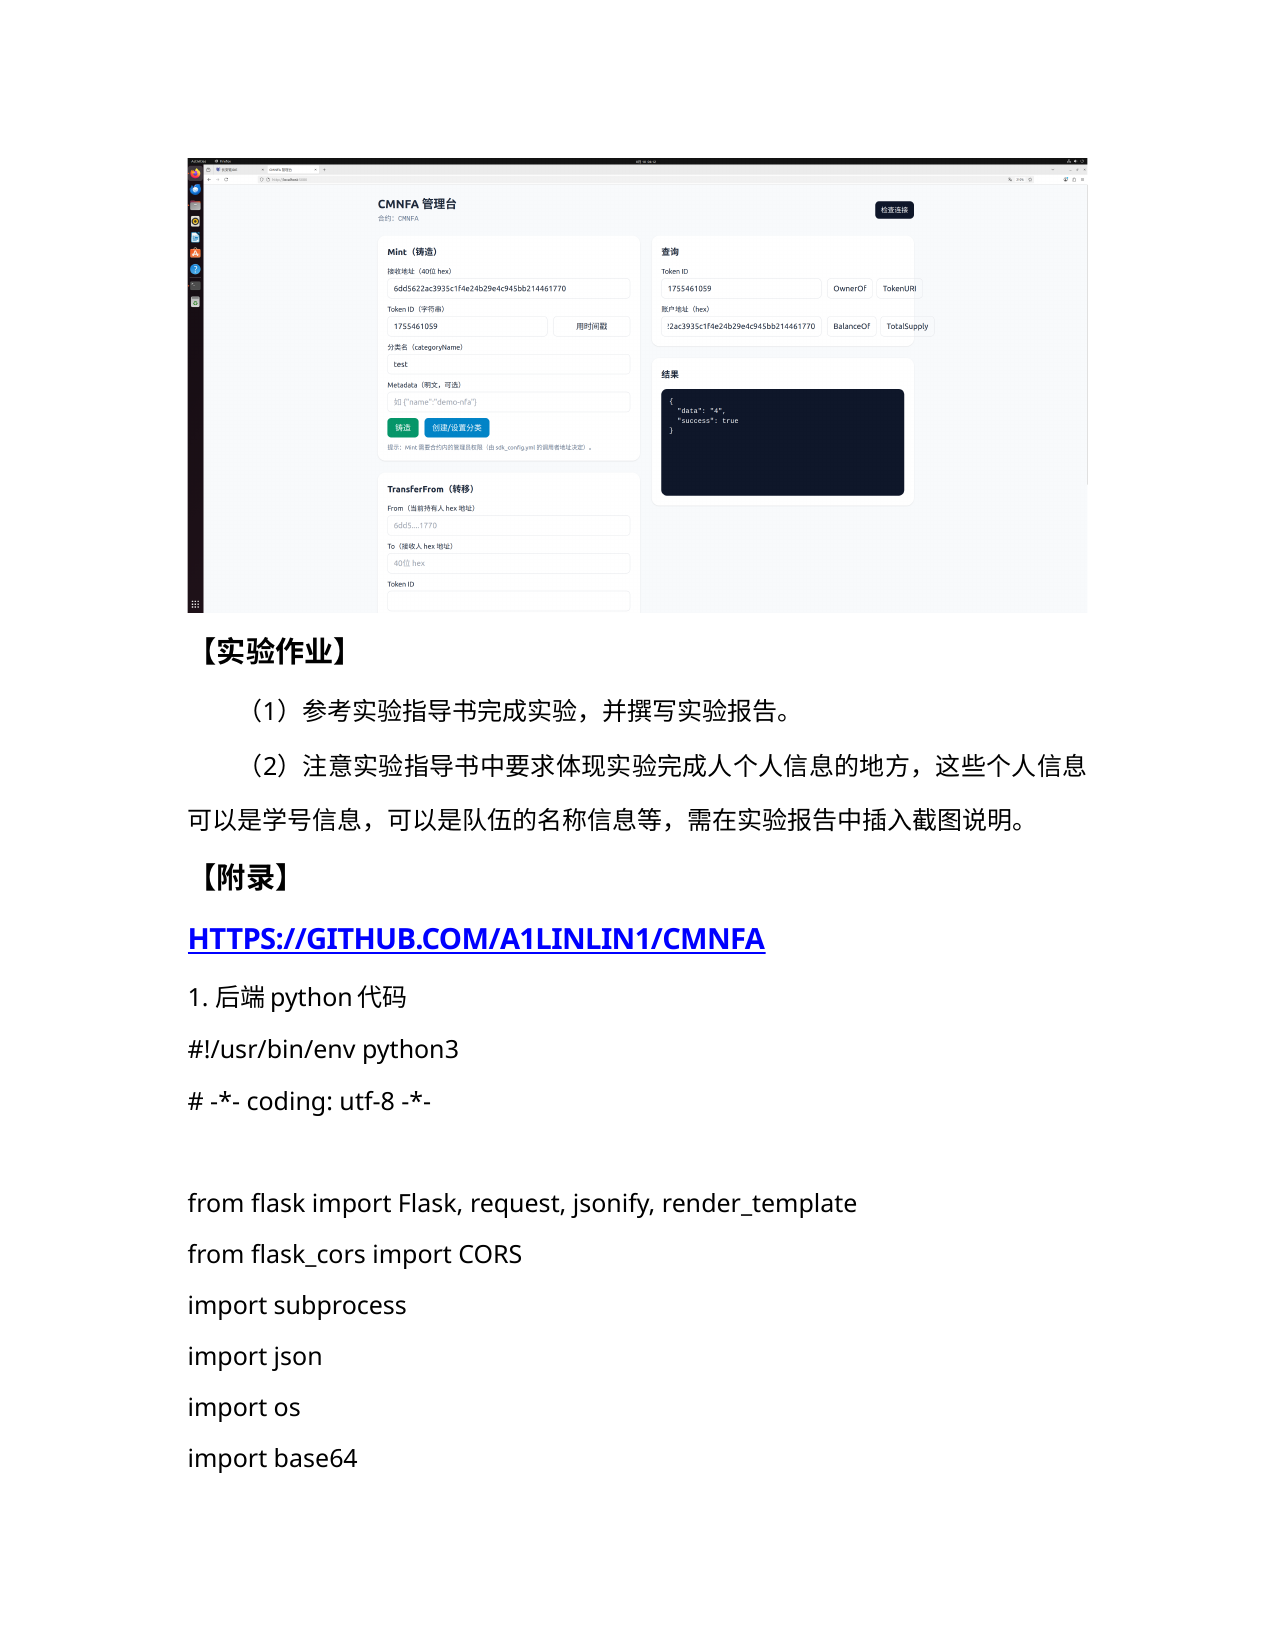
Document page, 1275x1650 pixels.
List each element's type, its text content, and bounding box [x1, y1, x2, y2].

list from flask import Flask, request, jsonify, render_template [187, 1185, 1087, 1219]
list 后端python代码 [187, 978, 1087, 1014]
list import subprocess [187, 1287, 1087, 1321]
list import base64 [187, 1440, 1087, 1474]
text 【附录】 [187, 855, 1087, 897]
picture [187, 158, 1088, 613]
list import os [187, 1389, 1087, 1423]
list import json [187, 1338, 1087, 1372]
list # -*- coding: utf-8 -*- [187, 1083, 1087, 1117]
text 【实验作业】 [187, 628, 1087, 671]
text （1）参考实验指导书完成实验，并撰写实验报告。 [187, 692, 1087, 728]
text （2）注意实验指导书中要求体现实验完成人个人信息的地方，这些个人信息可以是学号信息，可以是队伍的名称信息等，需在实验报告中插入截图说明。 [187, 746, 1087, 837]
list #!/usr/bin/env python3 [187, 1032, 1087, 1066]
text https://github.com/A1LinLin1/CMNFA [187, 918, 1087, 958]
list from flask_cors import CORS [187, 1236, 1087, 1270]
